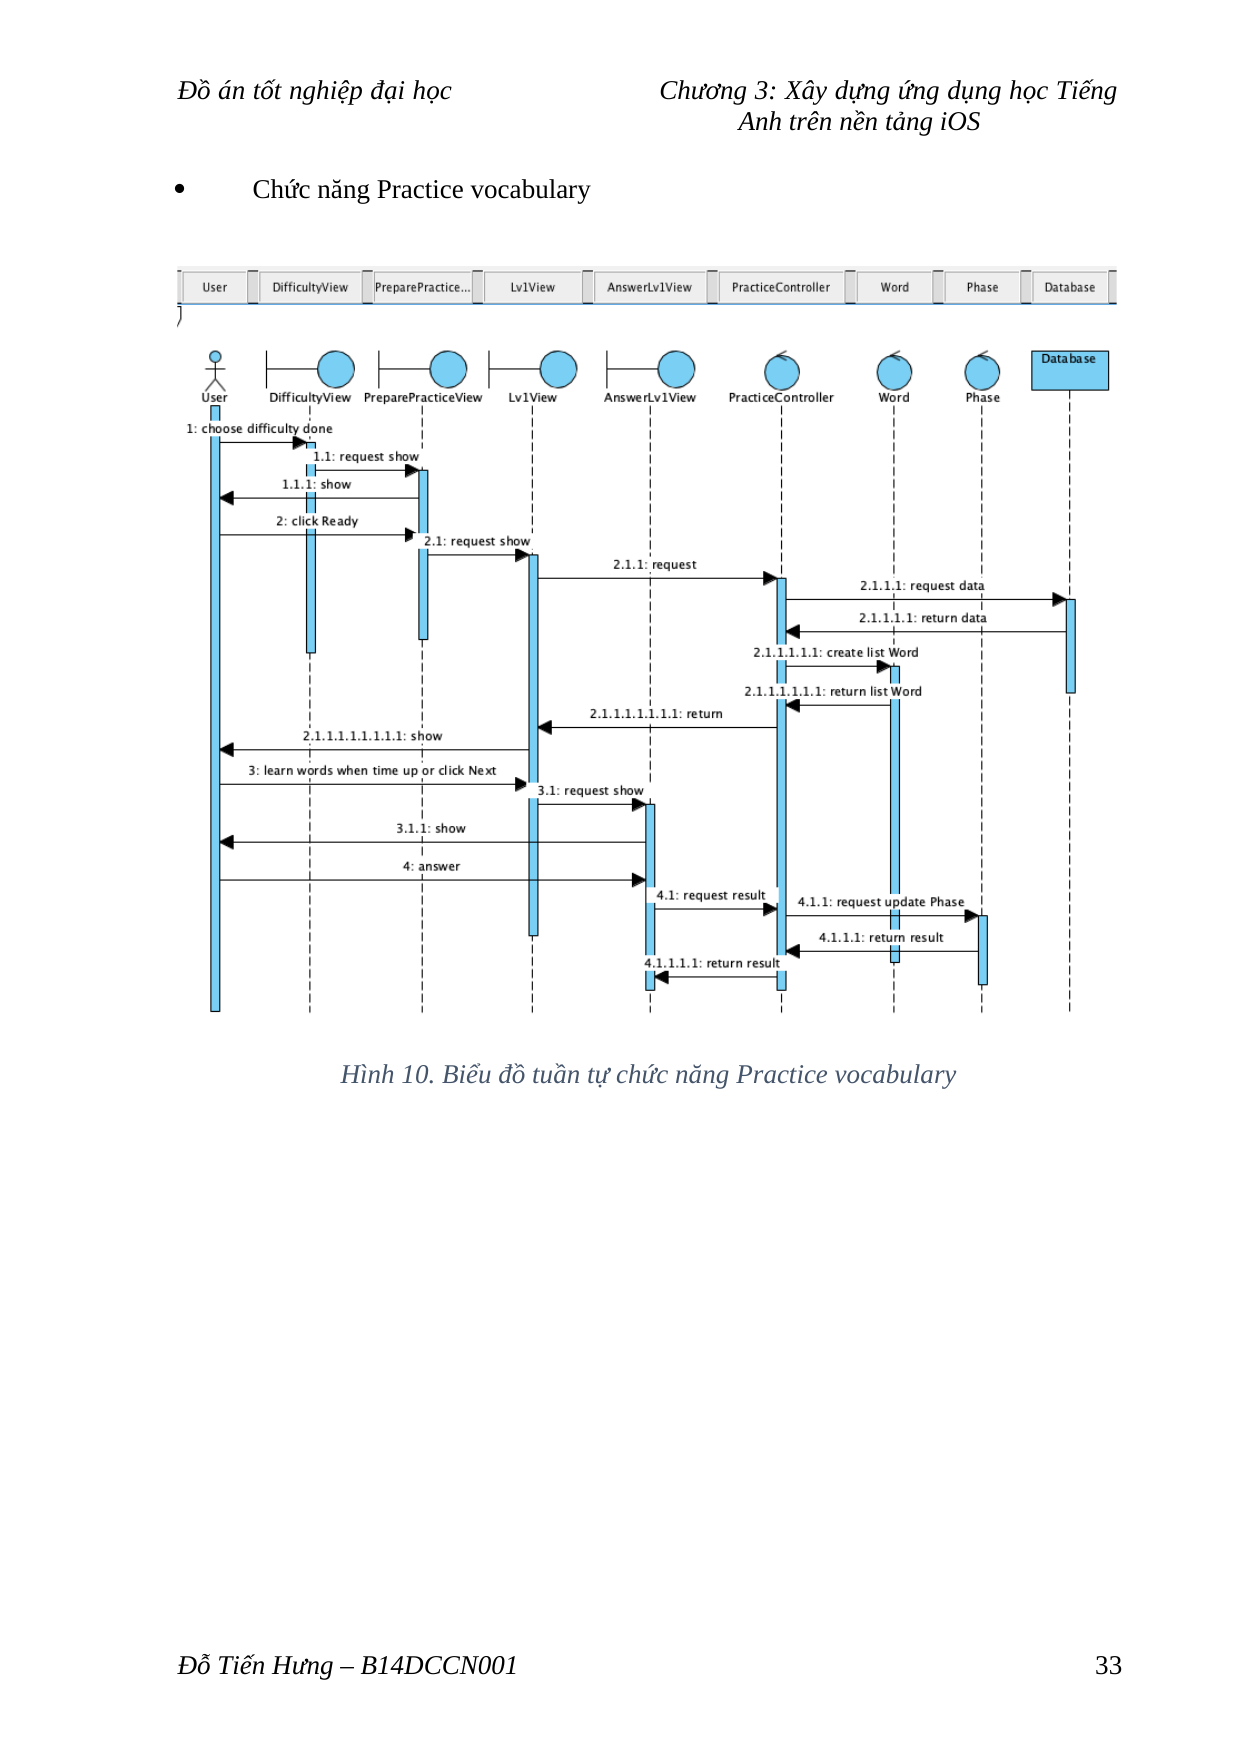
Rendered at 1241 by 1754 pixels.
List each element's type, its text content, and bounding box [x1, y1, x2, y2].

picture [177, 266, 1117, 1031]
list Chức năng Practice vocabulary [175, 173, 1122, 204]
